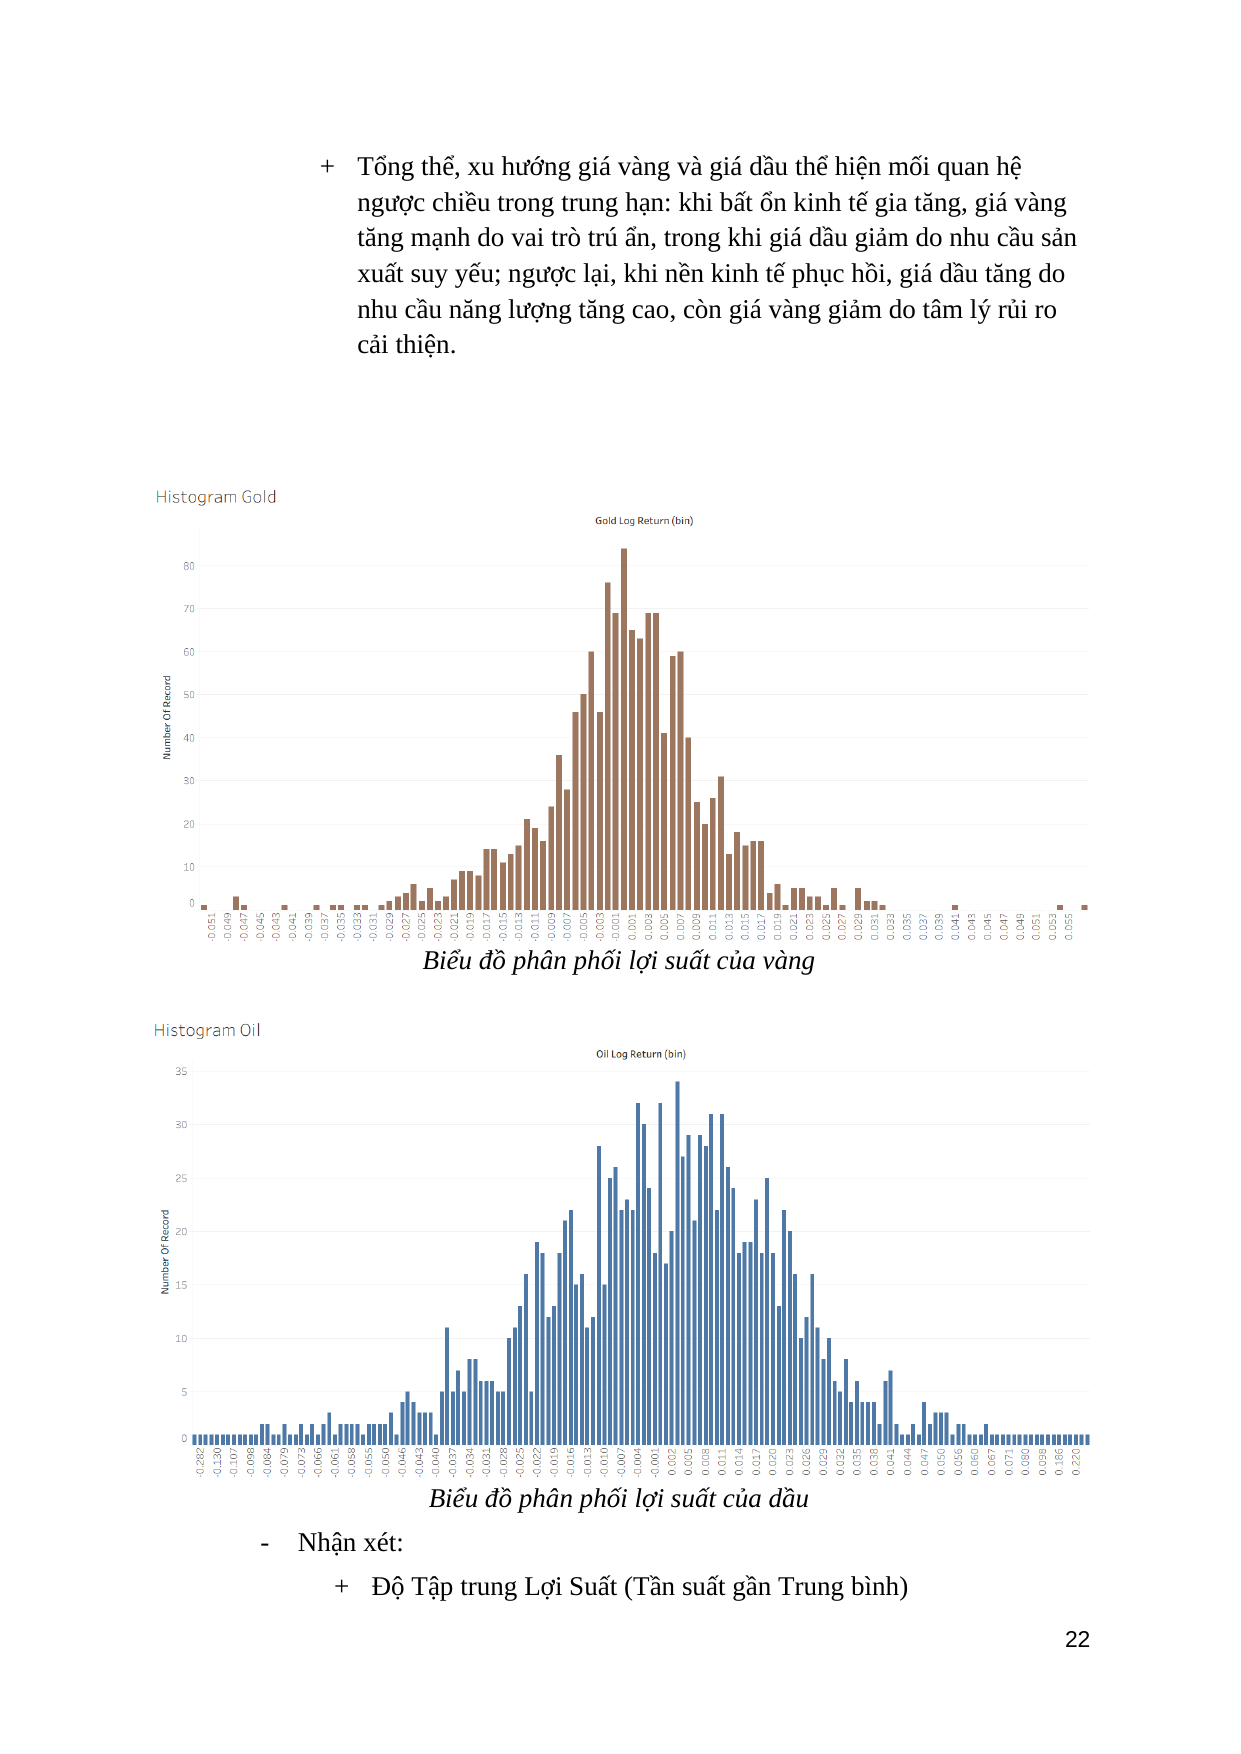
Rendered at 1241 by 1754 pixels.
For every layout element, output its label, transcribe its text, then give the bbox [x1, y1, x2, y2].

text Biểu đồ phân phối lợi suất của dầu [150, 1482, 1090, 1513]
list Nhận xét: [260, 1526, 1090, 1557]
list Tổng thể, xu hướng giá vàng và giá dầu thể hiện mối quan hệ ngược chiều trong trung hạn: khi bất ổn kinh tế gia tăng, giá vàng tăng mạnh do vai trò trú ẩn, trong khi giá dầu giảm do nhu cầu sản xuất suy yếu; ngược lại, khi nền kinh tế phục hồi, giá dầu tăng do nhu cầu năng lượng tăng cao, còn giá vàng giảm do tâm lý rủi ro cải thiện. [319, 150, 1090, 360]
picture [150, 1015, 1091, 1479]
text Biểu đồ phân phối lợi suất của vàng [150, 944, 1090, 975]
picture [150, 480, 1091, 941]
list Độ Tập trung Lợi Suất (Tần suất gần Trung bình) [334, 1570, 1090, 1601]
